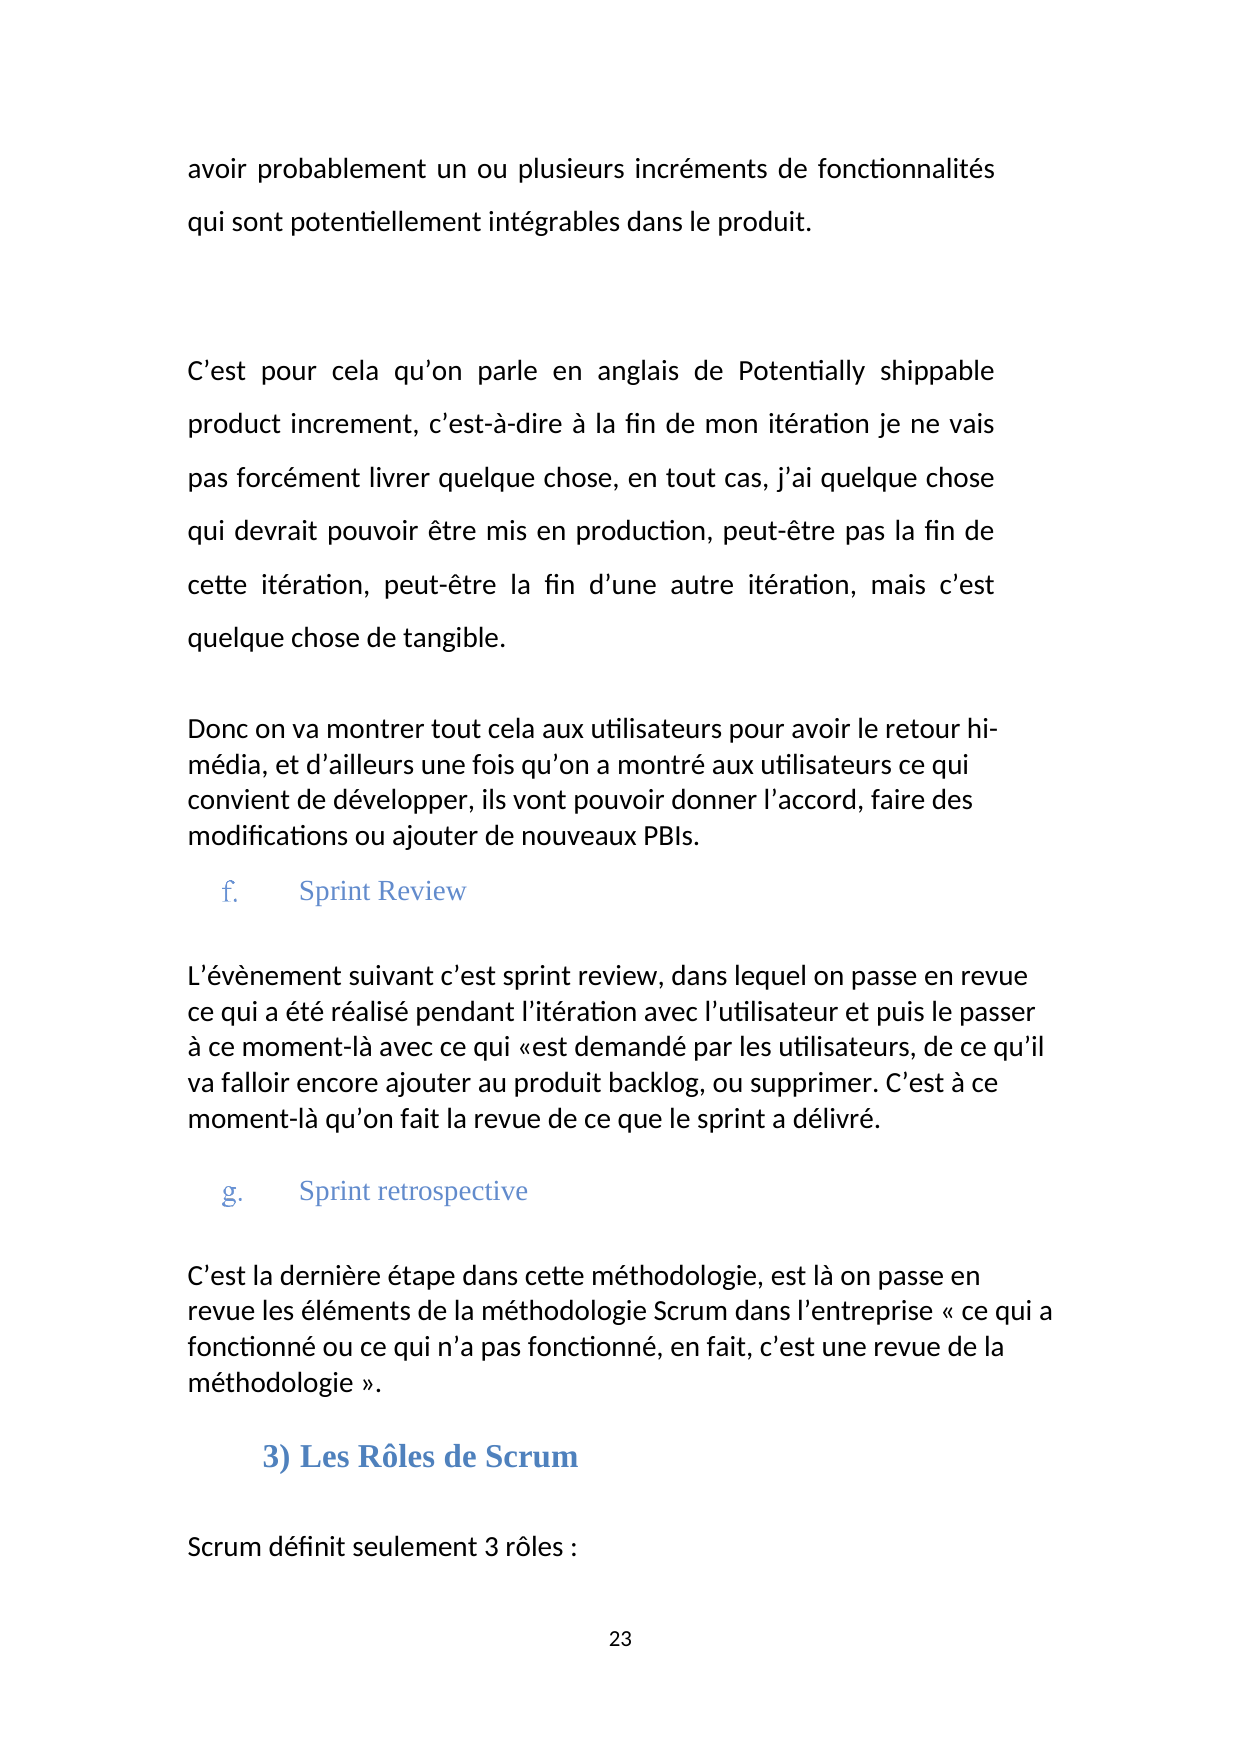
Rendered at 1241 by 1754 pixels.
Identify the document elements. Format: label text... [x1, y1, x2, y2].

list Les Rôles de Scrum [262, 1436, 1055, 1474]
text C’est pour cela qu’on parle en anglais de Potentially shippable product increment, c’est-à-dire à la fin de mon itération je ne vais pas forcément livrer quelque chose, en tout cas, j’ai quelque chose qui devrait pouvoir être mis en production, peut-être pas la fin de cette itération, peut-être la fin d’une autre itération, mais c’est quelque chose de tangible. [187, 352, 996, 655]
text Donc on va montrer tout cela aux utilisateurs pour avoir le retour hi-média, et d’ailleurs une fois qu’on a montré aux utilisateurs ce qui convient de développer, ils vont pouvoir donner l’accord, faire des modifications ou ajouter de nouveaux PBIs. [187, 710, 1055, 853]
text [187, 150, 996, 239]
picture [221, 879, 237, 902]
text C’est la dernière étape dans cette méthodologie, est là on passe en revue les éléments de la méthodologie Scrum dans l’entreprise « ce qui a fonctionné ou ce qui n’a pas fonctionné, en fait, c’est une revue de la méthodologie ». [187, 1257, 1055, 1399]
text Sprint Review [299, 873, 1055, 907]
picture [221, 1186, 242, 1207]
text Scrum définit seulement 3 rôles : [187, 1528, 1055, 1563]
text L’évènement suivant c’est sprint review, dans lequel on passe en revue ce qui a été réalisé pendant l’itération avec l’utilisateur et puis le passer à ce moment-là avec ce qui «est demandé par les utilisateurs, de ce qu’il va falloir encore ajouter au produit backlog, ou supprimer. C’est à ce moment-là qu’on fait la revue de ce que le sprint a délivré. [187, 957, 1055, 1135]
text Sprint retrospective [299, 1173, 1055, 1206]
